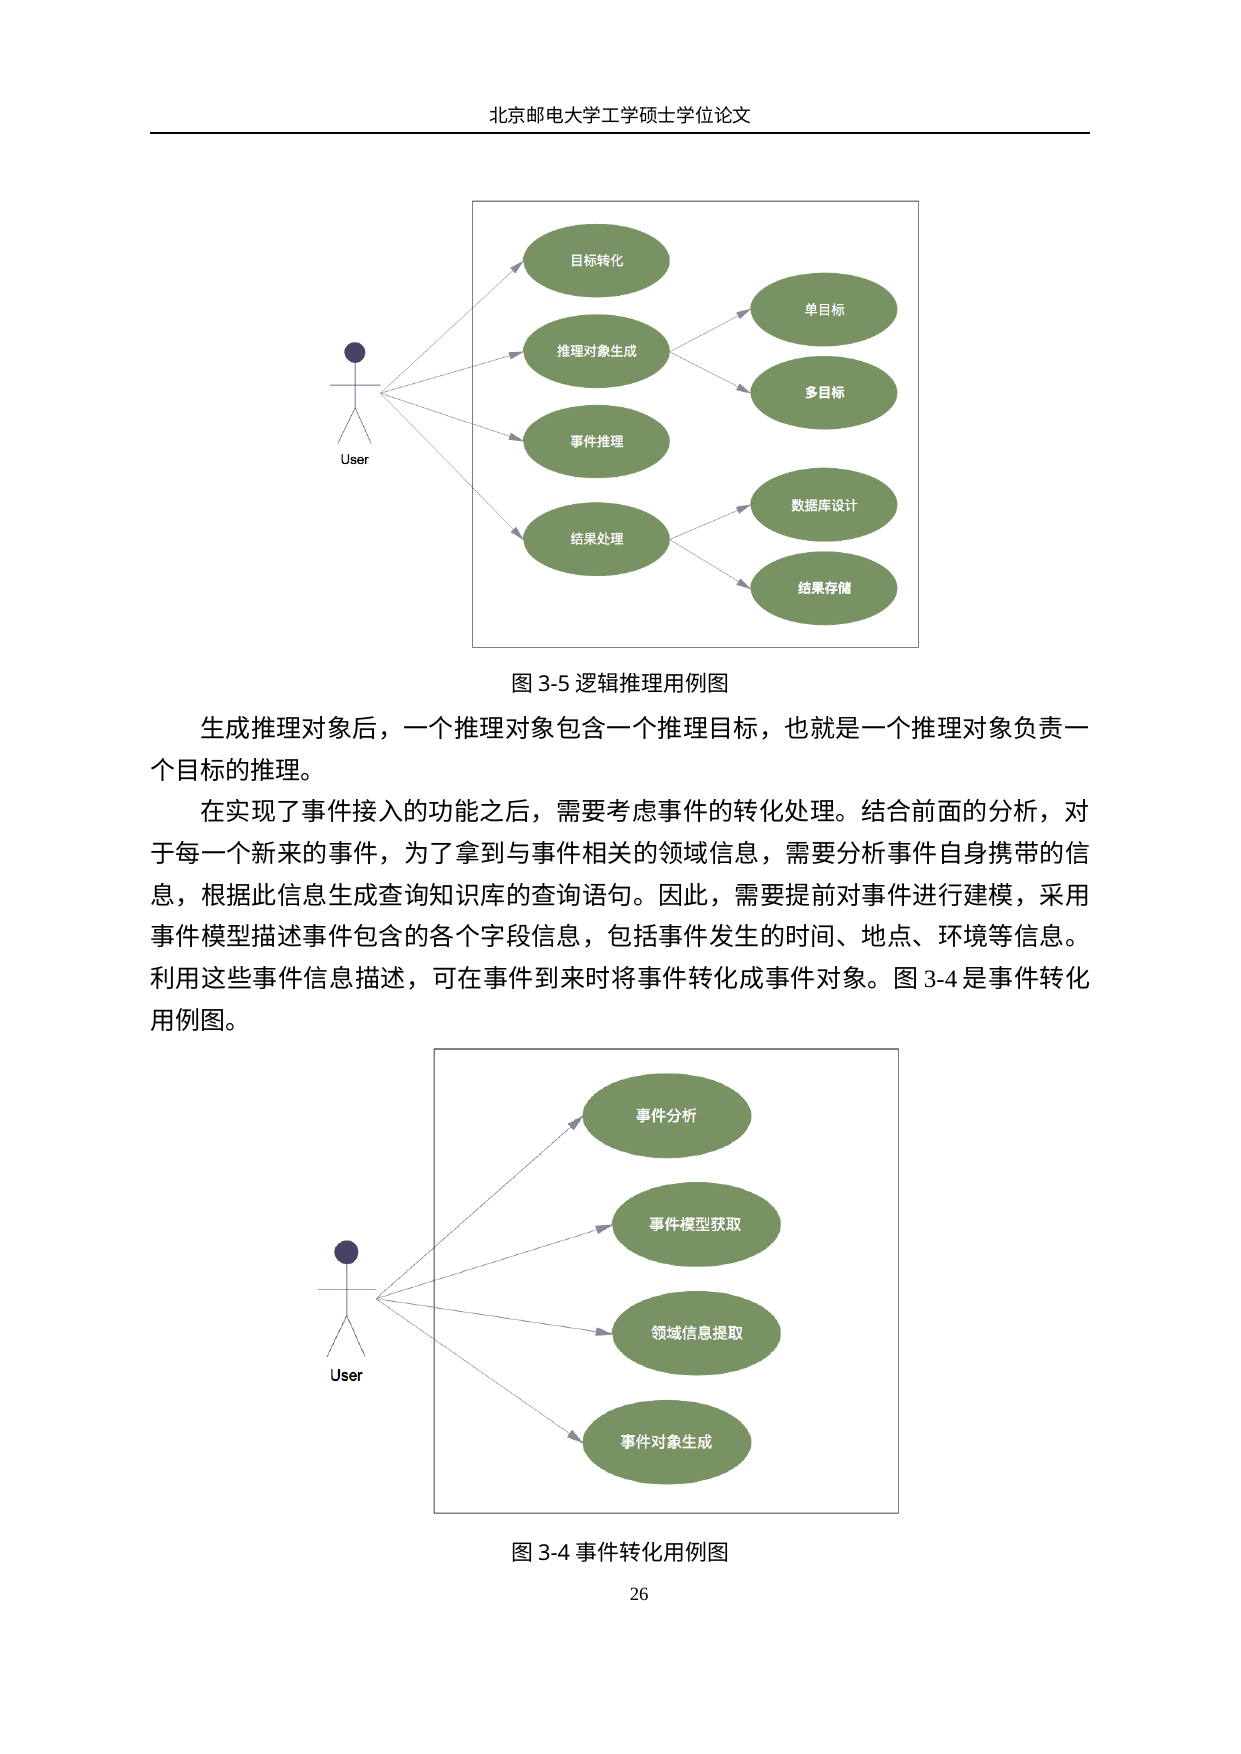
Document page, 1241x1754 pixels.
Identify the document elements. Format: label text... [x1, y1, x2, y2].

picture [315, 1037, 925, 1529]
text 在实现了事件接入的功能之后，需要考虑事件的转化处理。结合前面的分析，对于每一个新来的事件，为了拿到与事件相关的领域信息，需要分析事件自身携带的信息，根据此信息生成查询知识库的查询语句。因此，需要提前对事件进行建模，采用事件模型描述事件包含的各个字段信息，包括事件发生的时间、地点、环境等信息。利用这些事件信息描述，可在事件到来时将事件转化成事件对象。图3-4是事件转化用例图。 [150, 787, 1090, 1037]
text 图3-4 事件转化用例图 [150, 1535, 1090, 1566]
text 生成推理对象后，一个推理对象包含一个推理目标，也就是一个推理对象负责一个目标的推理。 [150, 704, 1090, 787]
text 图3-5 逻辑推理用例图 [150, 666, 1090, 698]
picture [321, 187, 940, 661]
